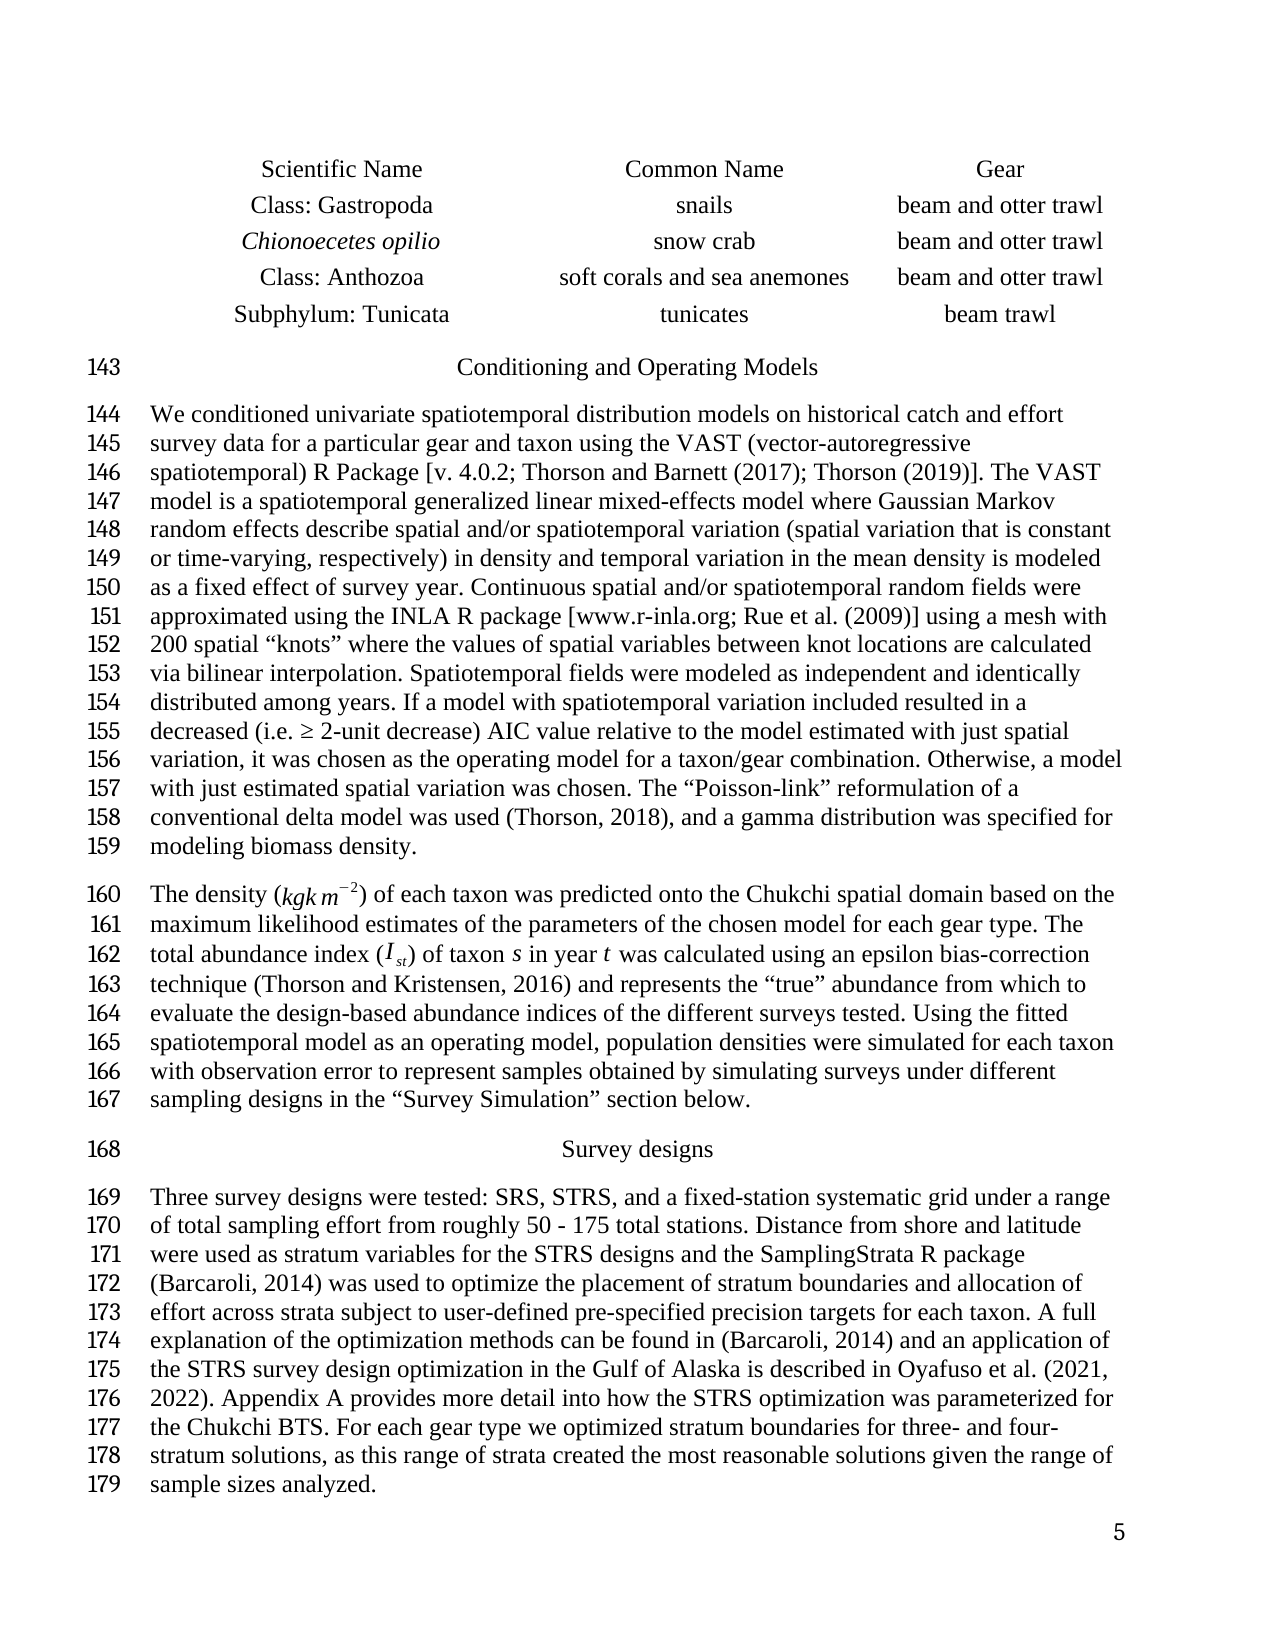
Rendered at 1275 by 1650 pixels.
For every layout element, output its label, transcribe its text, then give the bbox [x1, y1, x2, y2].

table_header Gear [875, 150, 1125, 186]
subtitle Conditioning and Operating Models [150, 352, 1125, 381]
table_cell beam and otter trawl [875, 223, 1125, 259]
subtitle Survey designs [150, 1134, 1125, 1163]
table_cell beam and otter trawl [875, 259, 1125, 295]
text We conditioned univariate spatiotemporal distribution models on historical catch and effort survey data for a particular gear and taxon using the VAST (vector-autoregressive spatiotemporal) R Package [v. 4.0.2; Thorson and Barnett (2017); Thorson (2019)]. The VAST model is a spatiotemporal generalized linear mixed‐effects model where Gaussian Markov random effects describe spatial and/or spatiotemporal variation (spatial variation that is constant or time-varying, respectively) in density and temporal variation in the mean density is modeled as a fixed effect of survey year. Continuous spatial and/or spatiotemporal random fields were approximated using the INLA R package [www.r-inla.org; Rue et al. (2009)] using a mesh with 200 spatial “knots” where the values of spatial variables between knot locations are calculated via bilinear interpolation. Spatiotemporal fields were modeled as independent and identically distributed among years. If a model with spatiotemporal variation included resulted in a decreased (i.e. 2-unit decrease) AIC value relative to the model estimated with just spatial variation, it was chosen as the operating model for a taxon/gear combination. Otherwise, a model with just estimated spatial variation was chosen. The “Poisson-link” reformulation of a conventional delta model was used (Thorson, 2018), and a gamma distribution was specified for modeling biomass density. [150, 399, 1125, 859]
table_cell tunicates [534, 295, 875, 331]
table_cell Subphylum: Tunicata [150, 295, 533, 331]
table_cell snails [534, 186, 875, 222]
table_cell snow crab [534, 223, 875, 259]
table_header Scientific Name [150, 150, 533, 186]
table_cell Class: Anthozoa [150, 259, 533, 295]
table_cell Class: Gastropoda [150, 186, 533, 222]
text The density () of each taxon was predicted onto the Chukchi spatial domain based on the maximum likelihood estimates of the parameters of the chosen model for each gear type. The total abundance index () of taxon in year was calculated using an epsilon bias-correction technique (Thorson and Kristensen, 2016) and represents the “true” abundance from which to evaluate the design-based abundance indices of the different surveys tested. Using the fitted spatiotemporal model as an operating model, population densities were simulated for each taxon with observation error to represent samples obtained by simulating surveys under different sampling designs in the “Survey Simulation” section below. [150, 878, 1125, 1113]
table_cell soft corals and sea anemones [534, 259, 875, 295]
table_header Common Name [534, 150, 875, 186]
table_cell Chionoecetes opilio [150, 223, 533, 259]
table_cell beam and otter trawl [875, 186, 1125, 222]
table_cell beam trawl [875, 295, 1125, 331]
text Three survey designs were tested: SRS, STRS, and a fixed-station systematic grid under a range of total sampling effort from roughly 50 - 175 total stations. Distance from shore and latitude were used as stratum variables for the STRS designs and the SamplingStrata R package (Barcaroli, 2014) was used to optimize the placement of stratum boundaries and allocation of effort across strata subject to user-defined pre-specified precision targets for each taxon. A full explanation of the optimization methods can be found in (Barcaroli, 2014) and an application of the STRS survey design optimization in the Gulf of Alaska is described in Oyafuso et al. (2021, 2022). Appendix A provides more detail into how the STRS optimization was parameterized for the Chukchi BTS. For each gear type we optimized stratum boundaries for three- and four-stratum solutions, as this range of strata created the most reasonable solutions given the range of sample sizes analyzed. [150, 1182, 1125, 1498]
